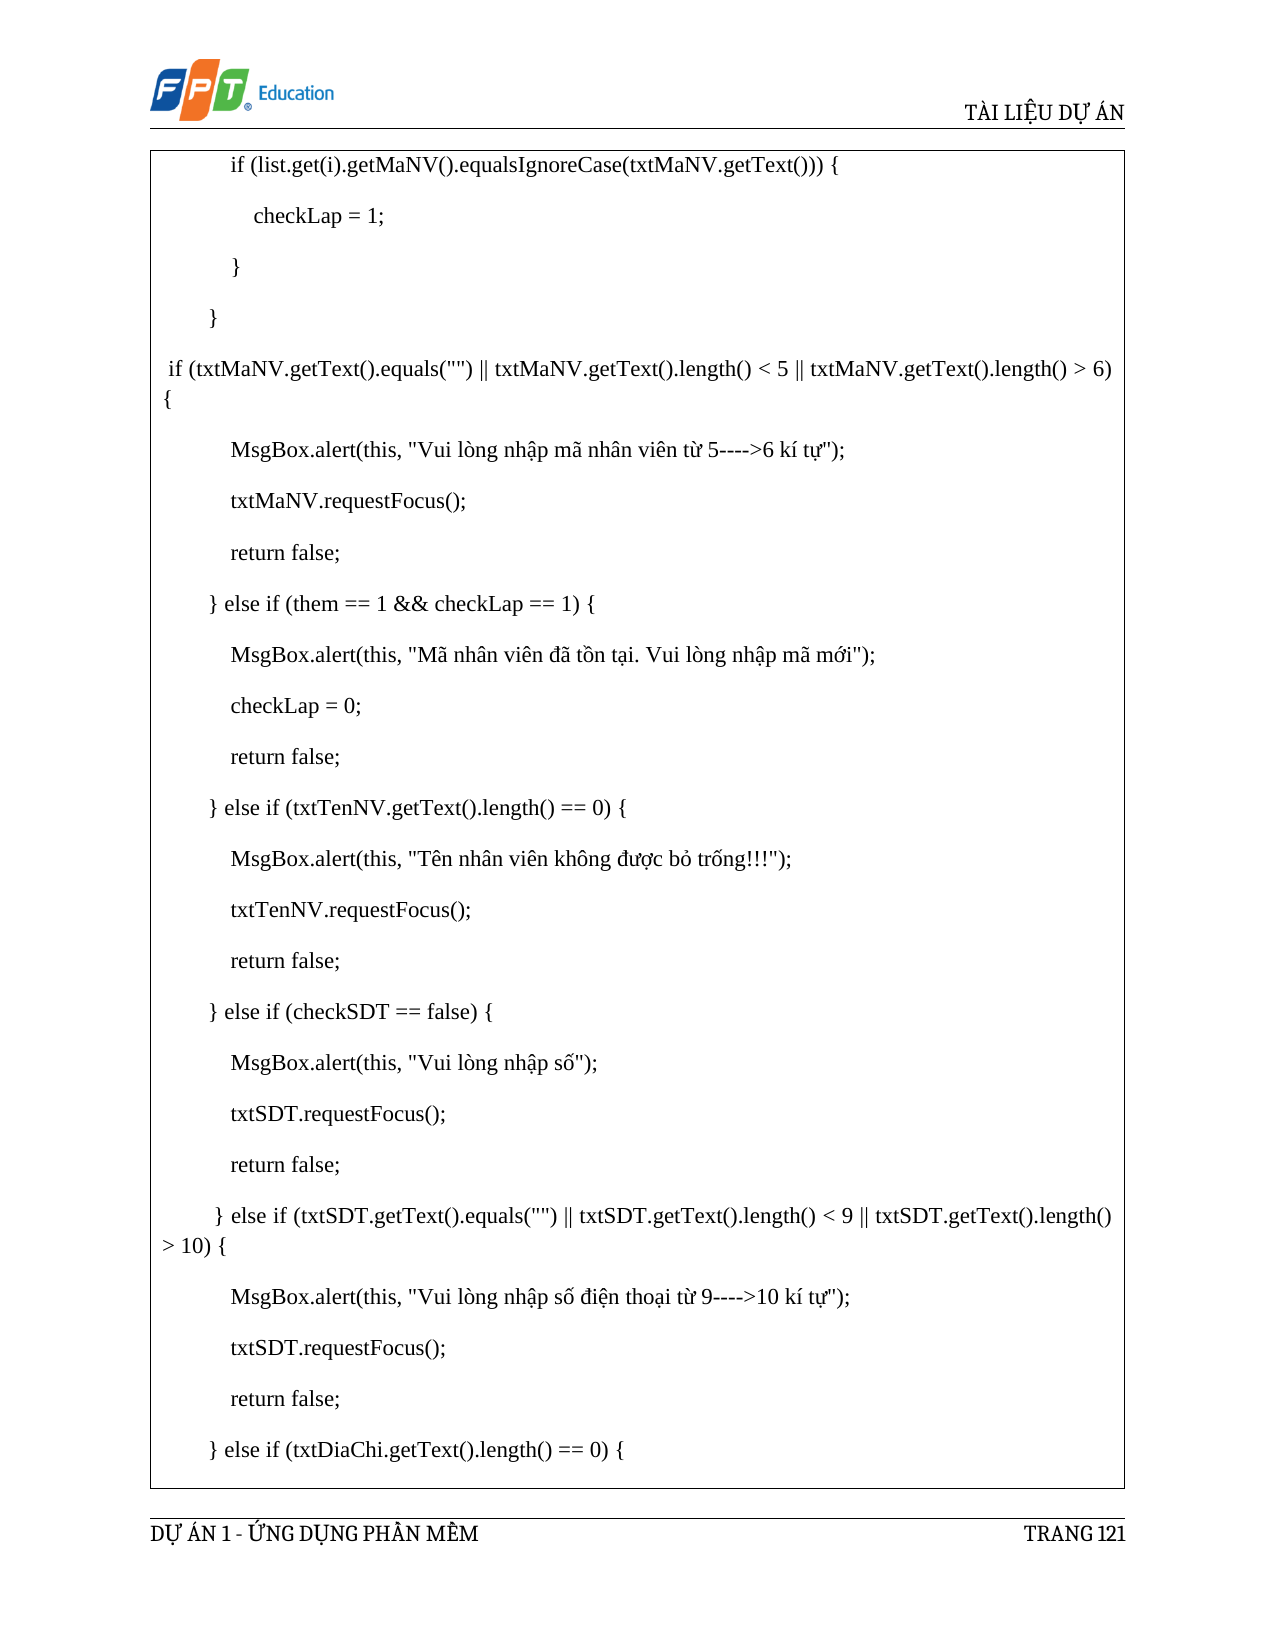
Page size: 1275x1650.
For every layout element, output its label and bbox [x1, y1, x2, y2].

table_header [151, 151, 1124, 1487]
picture [150, 59, 336, 121]
